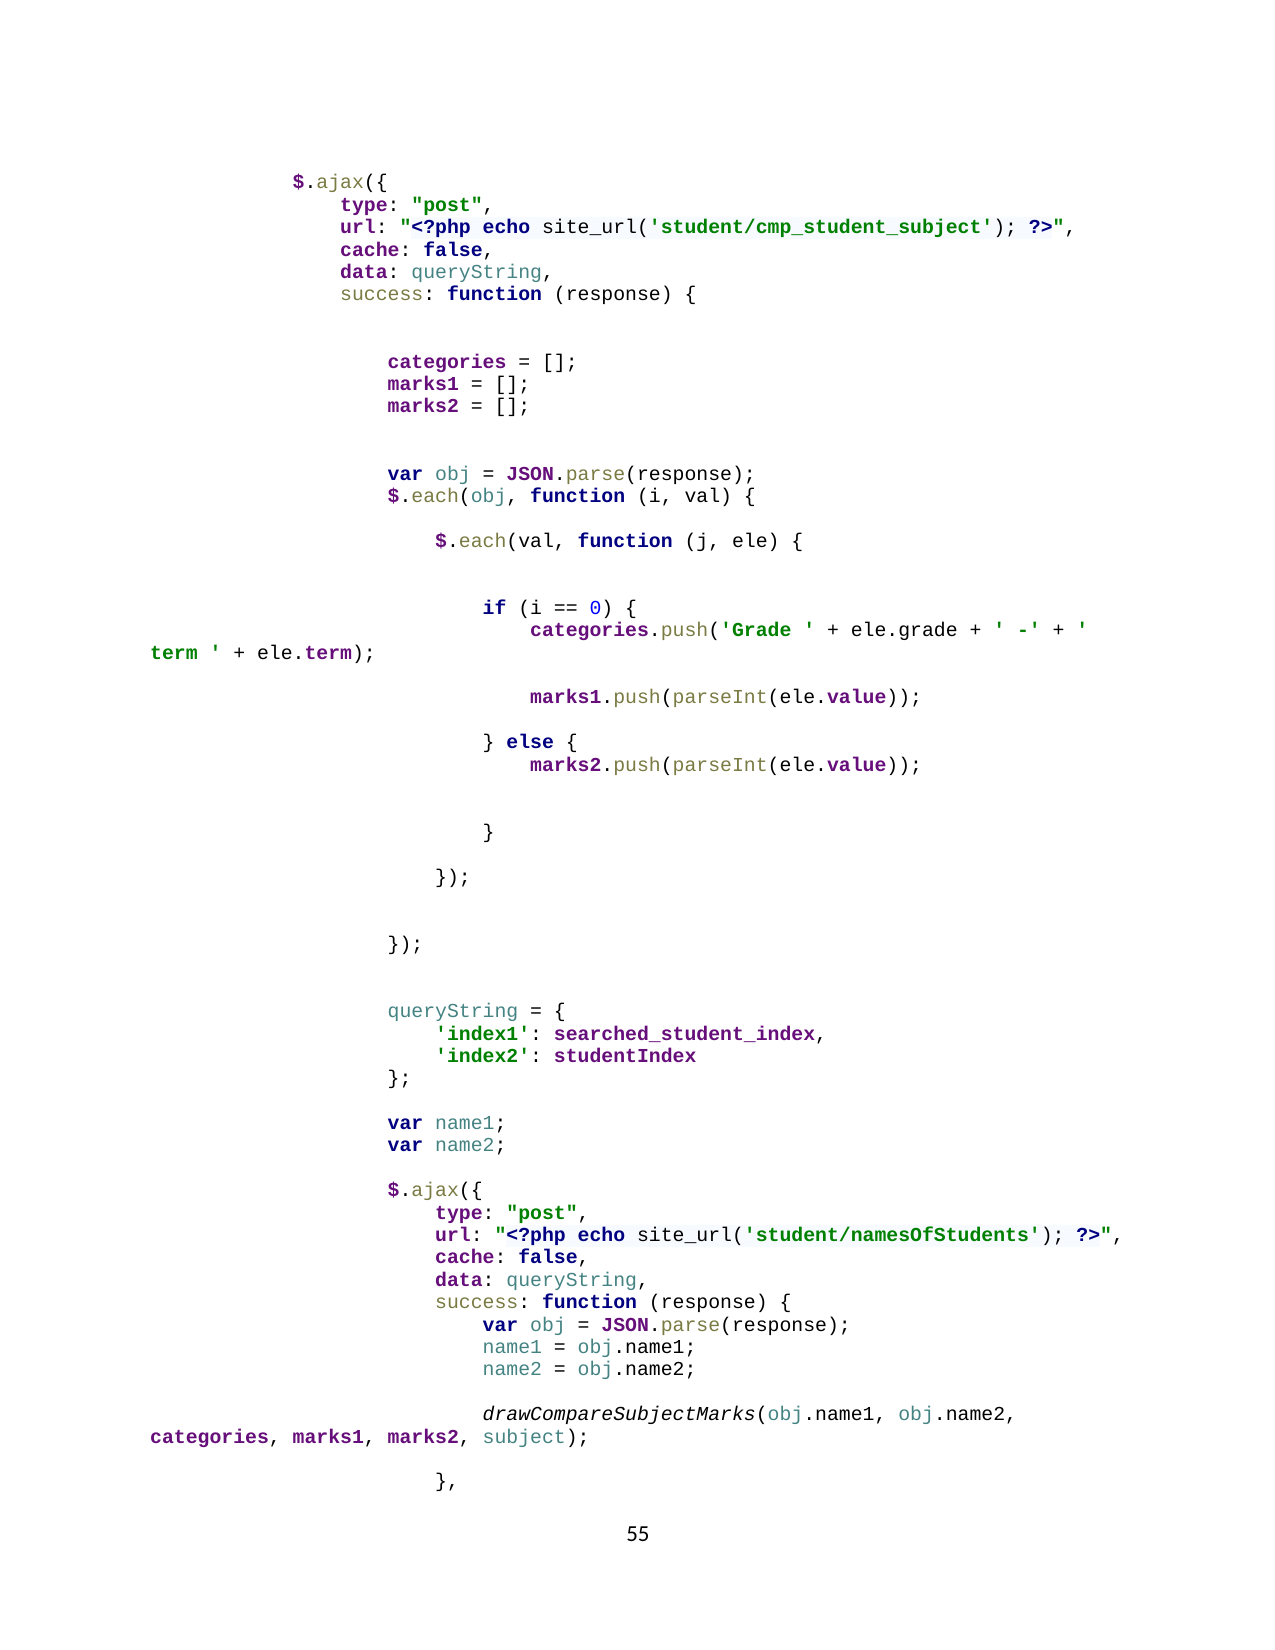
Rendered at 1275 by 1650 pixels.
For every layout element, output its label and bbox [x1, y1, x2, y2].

text [150, 150, 1125, 1494]
